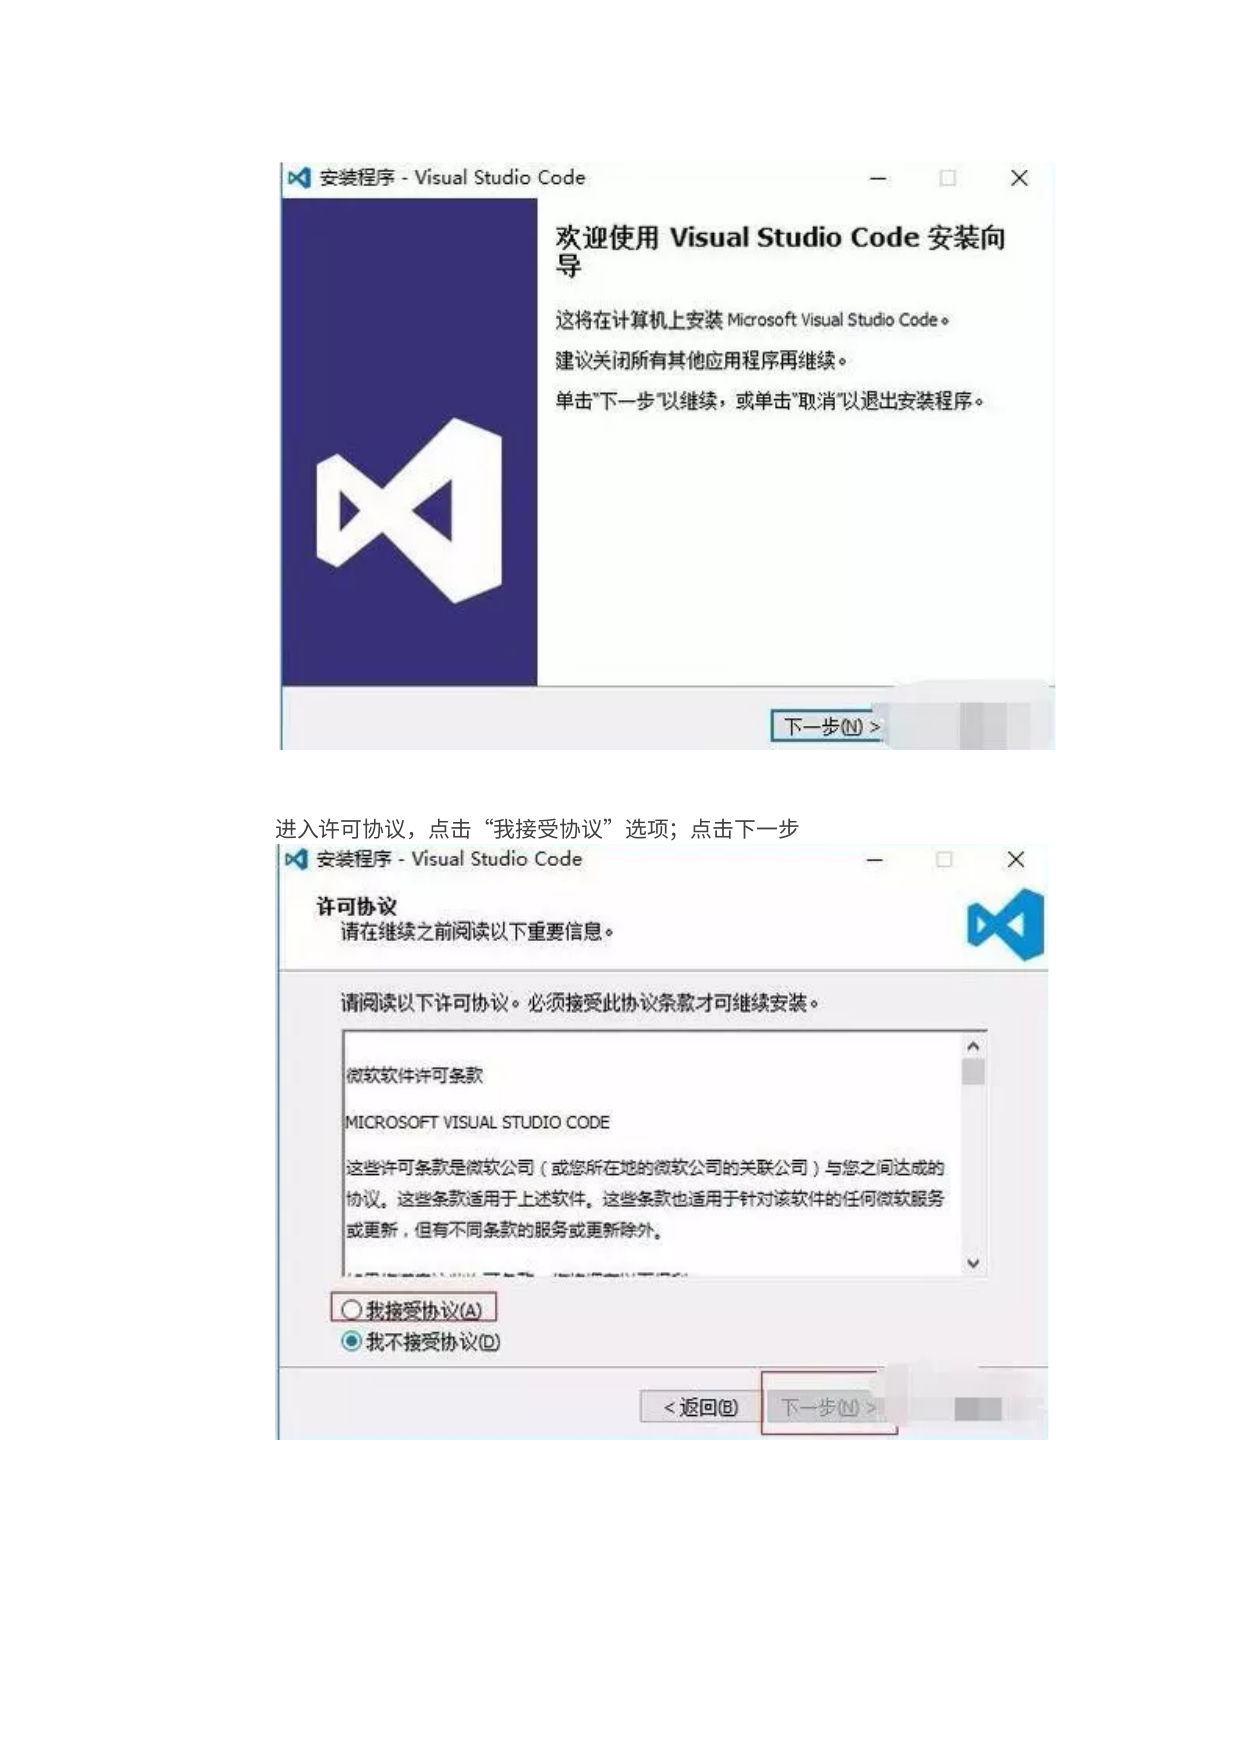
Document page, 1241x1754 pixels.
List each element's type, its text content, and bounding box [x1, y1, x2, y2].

picture [275, 162, 1064, 750]
list 进入许可协议，点击“我接受协议”选项；点击下一步 [231, 812, 1053, 844]
picture [275, 844, 1049, 1440]
